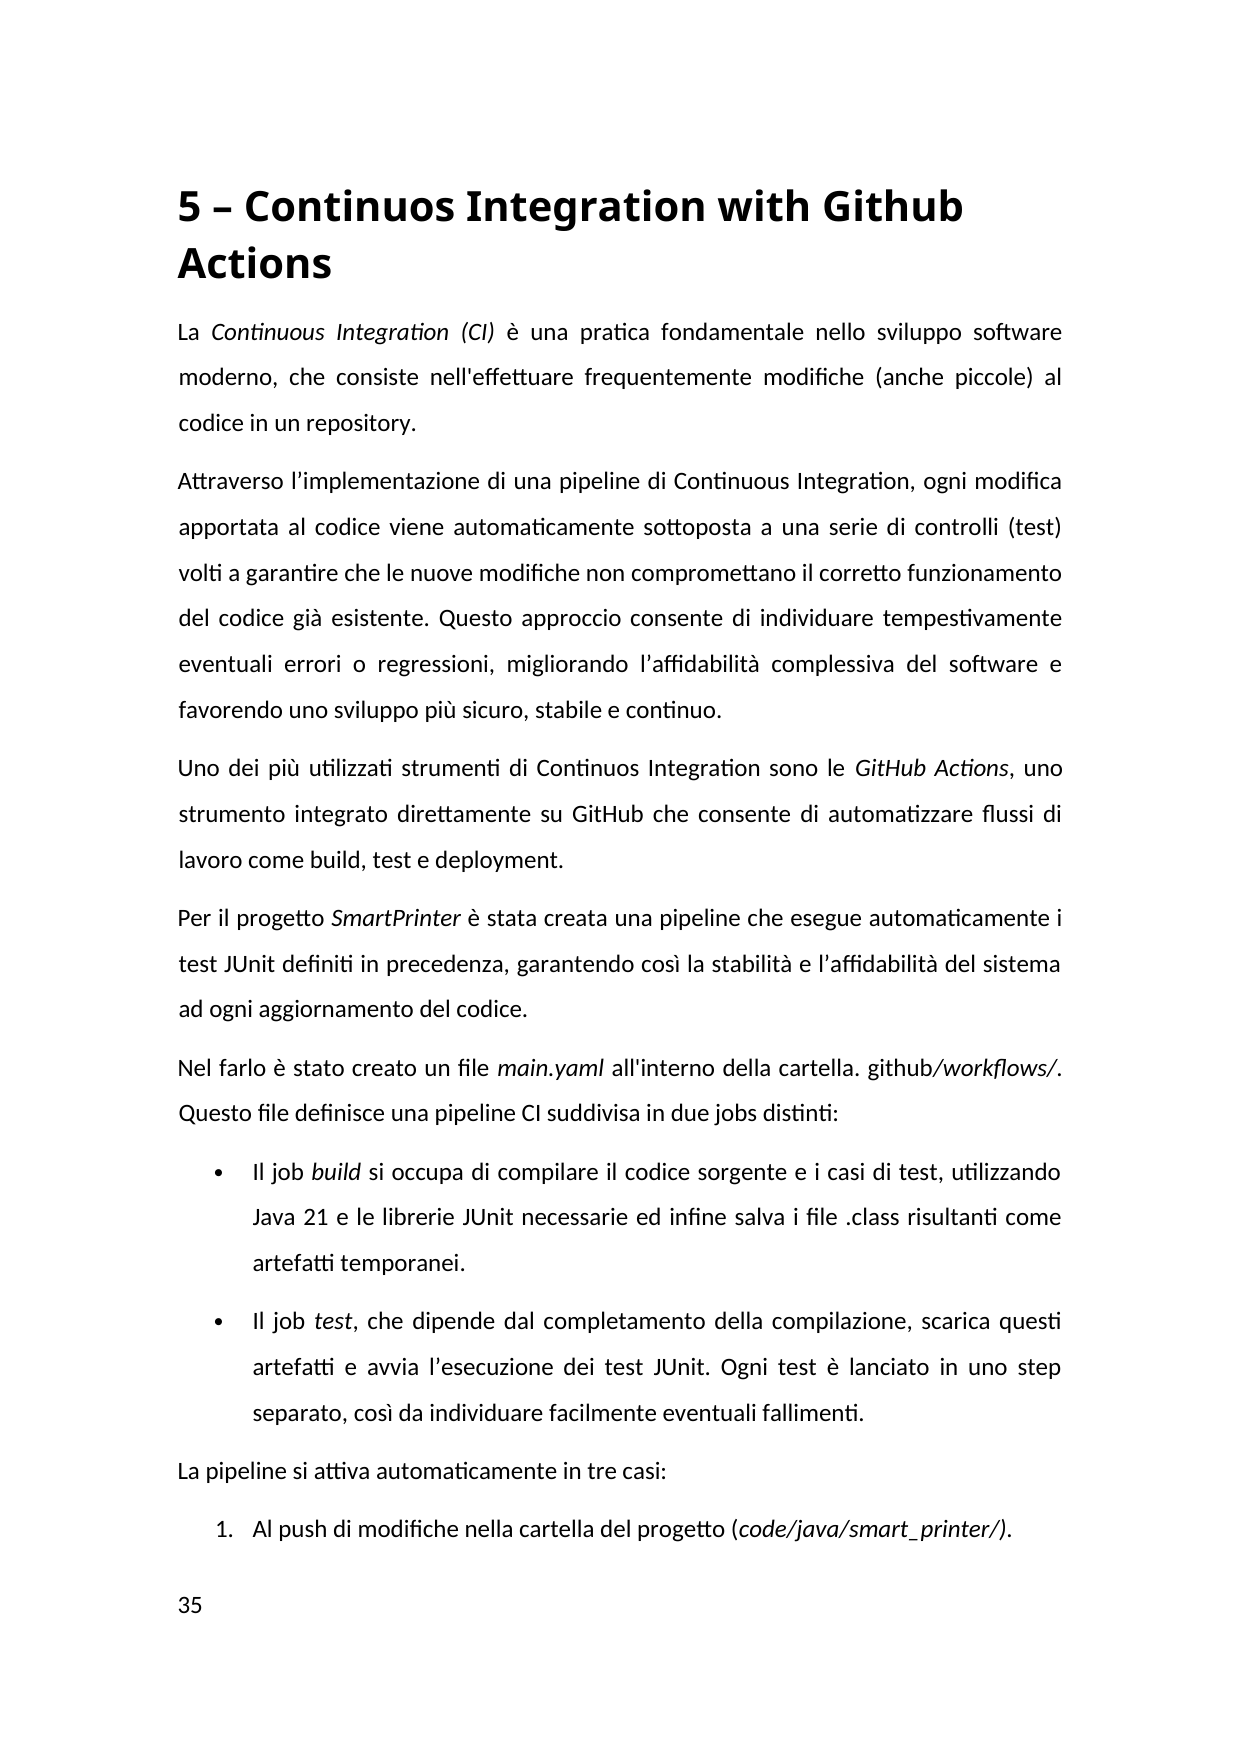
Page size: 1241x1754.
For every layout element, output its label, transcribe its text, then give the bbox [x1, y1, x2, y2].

text La Continuous Integration (CI) è una pratica fondamentale nello sviluppo software moderno, che consiste nell'effettuare frequentemente modifiche (anche piccole) al codice in un repository. [177, 316, 1063, 438]
text La pipeline si attiva automaticamente in tre casi: [177, 1455, 1063, 1486]
list Al push di modifiche nella cartella del progetto (code/java/smart_printer/). [215, 1513, 1063, 1544]
text Attraverso l’implementazione di una pipeline di Continuous Integration, ogni modifica apportata al codice viene automaticamente sottoposta a una serie di controlli (test) volti a garantire che le nuove modifiche non compromettano il corretto funzionamento del codice già esistente. Questo approccio consente di individuare tempestivamente eventuali errori o regressioni, migliorando l’affidabilità complessiva del software e favorendo uno sviluppo più sicuro, stabile e continuo. [177, 465, 1063, 724]
list Il job build si occupa di compilare il codice sorgente e i casi di test, utilizzando Java 21 e le librerie JUnit necessarie ed infine salva i file .class risultanti come artefatti temporanei. [215, 1156, 1063, 1278]
text Per il progetto SmartPrinter è stata creata una pipeline che esegue automaticamente i test JUnit definiti in precedenza, garantendo così la stabilità e l’affidabilità del sistema ad ogni aggiornamento del codice. [177, 902, 1063, 1024]
subtitle 5 – Continuos Integration with Github Actions [177, 177, 1063, 291]
text Uno dei più utilizzati strumenti di Continuos Integration sono le GitHub Actions, uno strumento integrato direttamente su GitHub che consente di automatizzare flussi di lavoro come build, test e deployment. [177, 752, 1063, 874]
text Nel farlo è stato creato un file main.yaml all'interno della cartella. github/workflows/. Questo file definisce una pipeline CI suddivisa in due jobs distinti: [177, 1052, 1063, 1128]
list Il job test, che dipende dal completamento della compilazione, scarica questi artefatti e avvia l’esecuzione dei test JUnit. Ogni test è lanciato in uno step separato, così da individuare facilmente eventuali fallimenti. [215, 1305, 1063, 1427]
